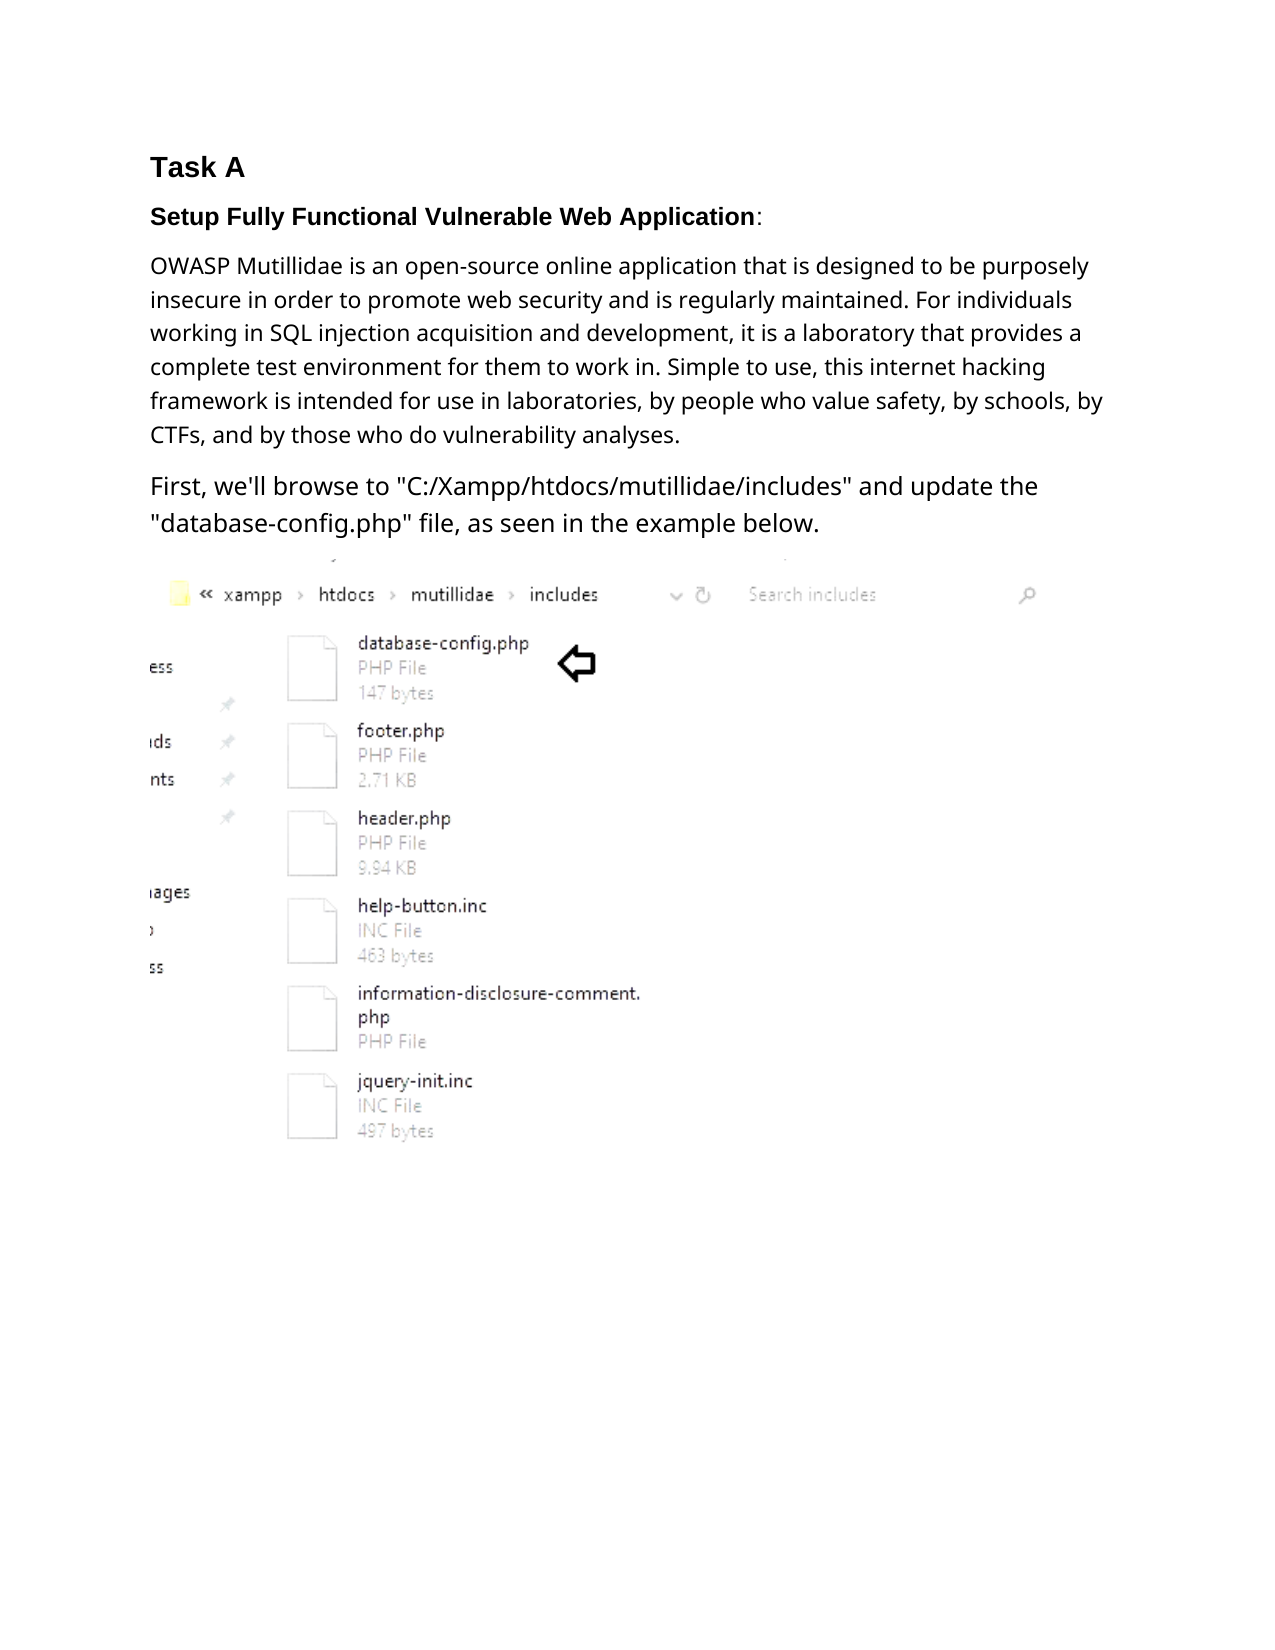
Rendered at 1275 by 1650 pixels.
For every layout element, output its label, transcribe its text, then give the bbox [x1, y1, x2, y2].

text First, we'll browse to "C:/Xampp/htdocs/mutillidae/includes" and update the "database-config.php" file, as seen in the example below. [150, 469, 1125, 540]
text Task A [150, 150, 1125, 183]
text Setup Fully Functional Vulnerable Web Application: [150, 202, 1125, 231]
text OWASP Mutillidae is an open-source online application that is designed to be purposely insecure in order to promote web security and is regularly maintained. For individuals working in SQL injection acquisition and development, it is a laboratory that provides a complete test environment for them to work in. Simple to use, this internet hacking framework is intended for use in laboratories, by people who value safety, by schools, by CTFs, and by those who do vulnerability analyses. [150, 250, 1125, 450]
picture [150, 559, 1041, 1147]
